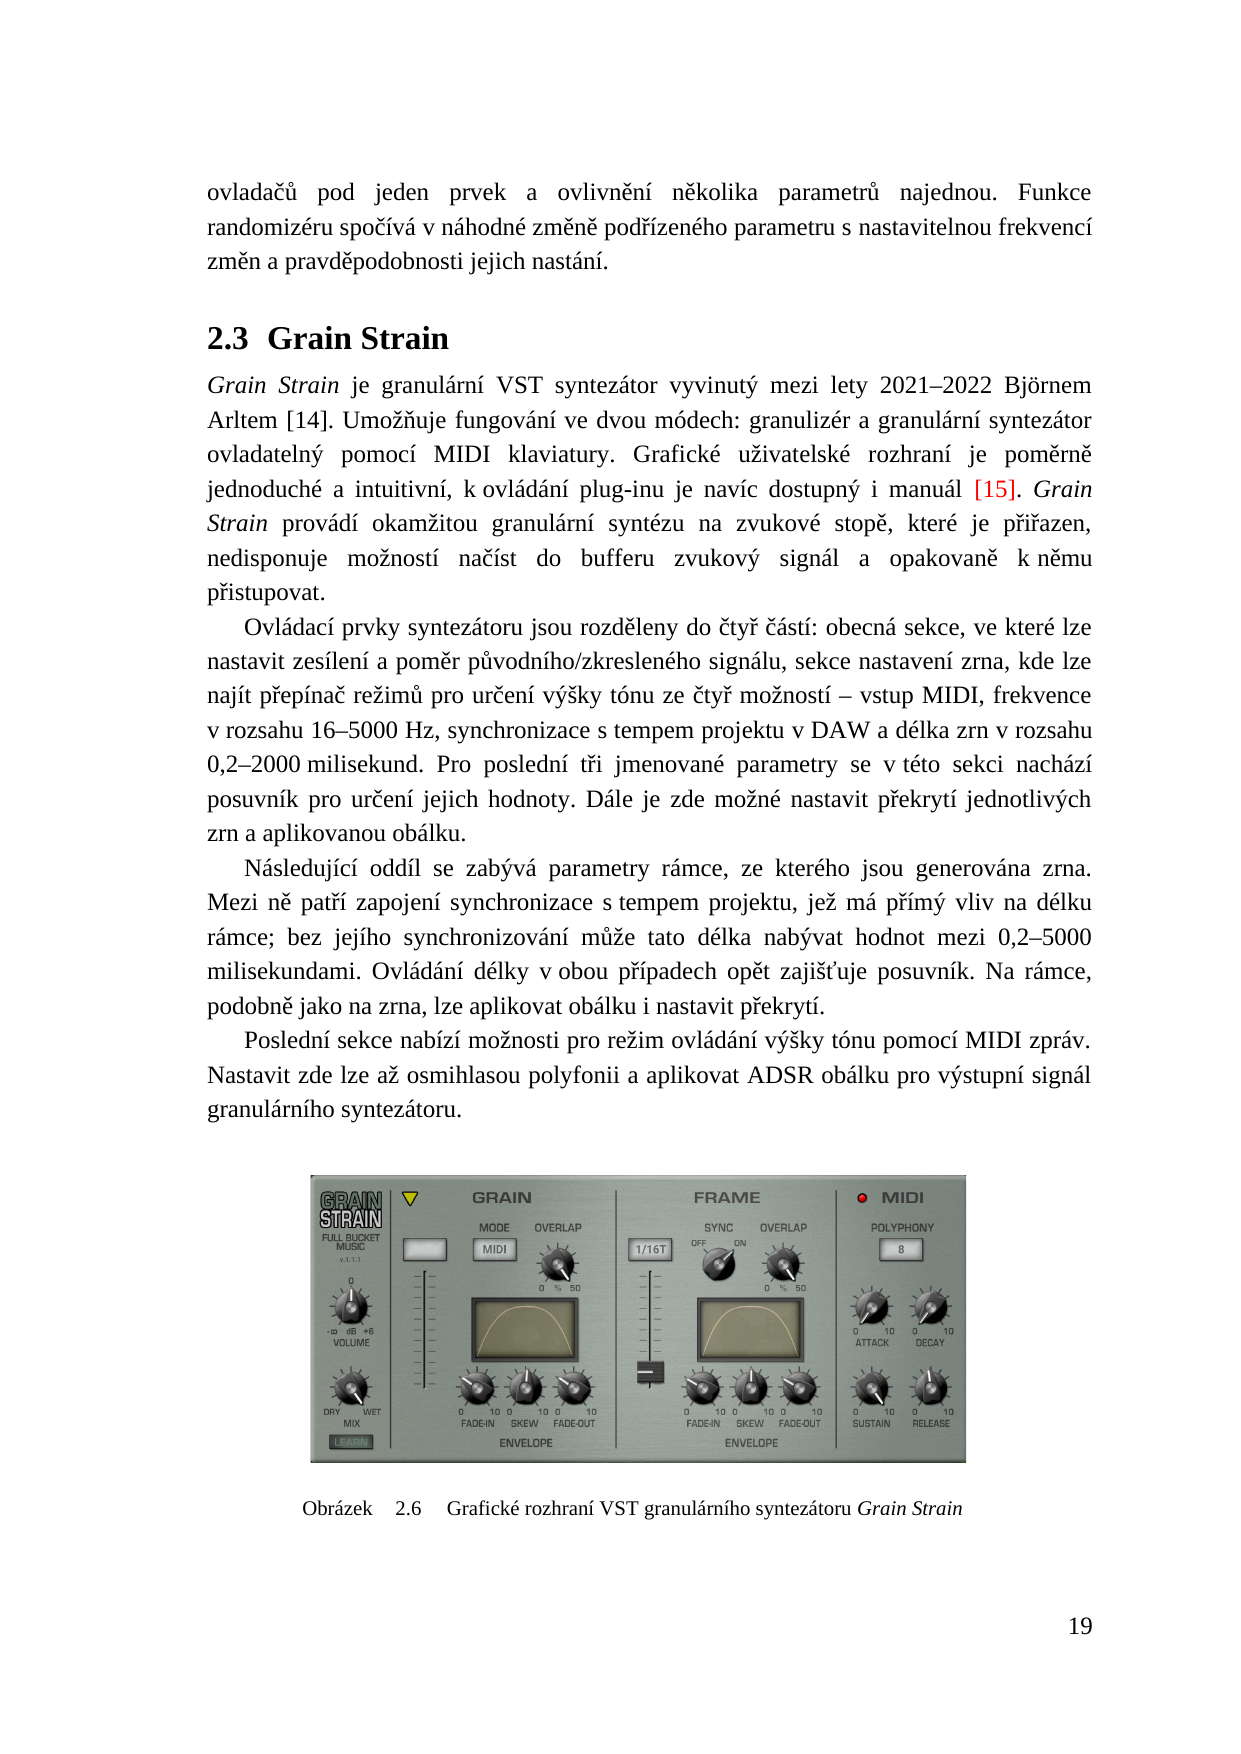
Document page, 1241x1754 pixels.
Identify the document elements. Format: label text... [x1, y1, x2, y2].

table_cell . Grafické rozhraní VST granulárního syntezátoru Grain Strain [384, 1483, 1081, 1541]
table_header [196, 1163, 1081, 1483]
text Grain Strain je granulární VST syntezátor vyvinutý mezi lety 2021–2022 Björnem Arltem [14]. Umožňuje fungování ve dvou módech: granulizér a granulární syntezátor ovladatelný pomocí MIDI klaviatury. Grafické uživatelské rozhraní je poměrně jednoduché a intuitivní, k ovládání plug-inu je navíc dostupný i manuál [15]. Grain Strain provádí okamžitou granulární syntézu na zvukové stopě, které je přiřazen, nedisponuje možností načíst do bufferu zvukový signál a opakovaně k němu přistupovat. [207, 370, 1092, 606]
subtitle Grain Strain [207, 318, 1092, 356]
picture [310, 1175, 967, 1463]
text Poslední sekce nabízí možnosti pro režim ovládání výšky tónu pomocí MIDI zpráv. Nastavit zde lze až osmihlasou polyfonii a aplikovat ADSR obálku pro výstupní signál granulárního syntezátoru. [207, 1025, 1092, 1123]
text Následující oddíl se zabývá parametry rámce, ze kterého jsou generována zrna. Mezi ně patří zapojení synchronizace s tempem projektu, jež má přímý vliv na délku rámce; bez jejího synchronizování může tato délka nabývat hodnot mezi 0,2–5000 milisekundami. Ovládání délky v obou případech opět zajišťuje posuvník. Na rámce, podobně jako na zrna, lze aplikovat obálku i nastavit překrytí. [207, 853, 1092, 1020]
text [207, 177, 1092, 275]
text Ovládací prvky syntezátoru jsou rozděleny do čtyř částí: obecná sekce, ve které lze nastavit zesílení a poměr původního/zkresleného signálu, sekce nastavení zrna, kde lze najít přepínač režimů pro určení výšky tónu ze čtyř možností – vstup MIDI, frekvence v rozsahu 16–5000 Hz, synchronizace s tempem projektu v DAW a délka zrn v rozsahu 0,2–2000 milisekund. Pro poslední tři jmenované parametry se v této sekci nachází posuvník pro určení jejich hodnoty. Dále je zde možné nastavit překrytí jednotlivých zrn a aplikovanou obálku. [207, 612, 1092, 847]
table_cell Obrázek [196, 1483, 384, 1541]
